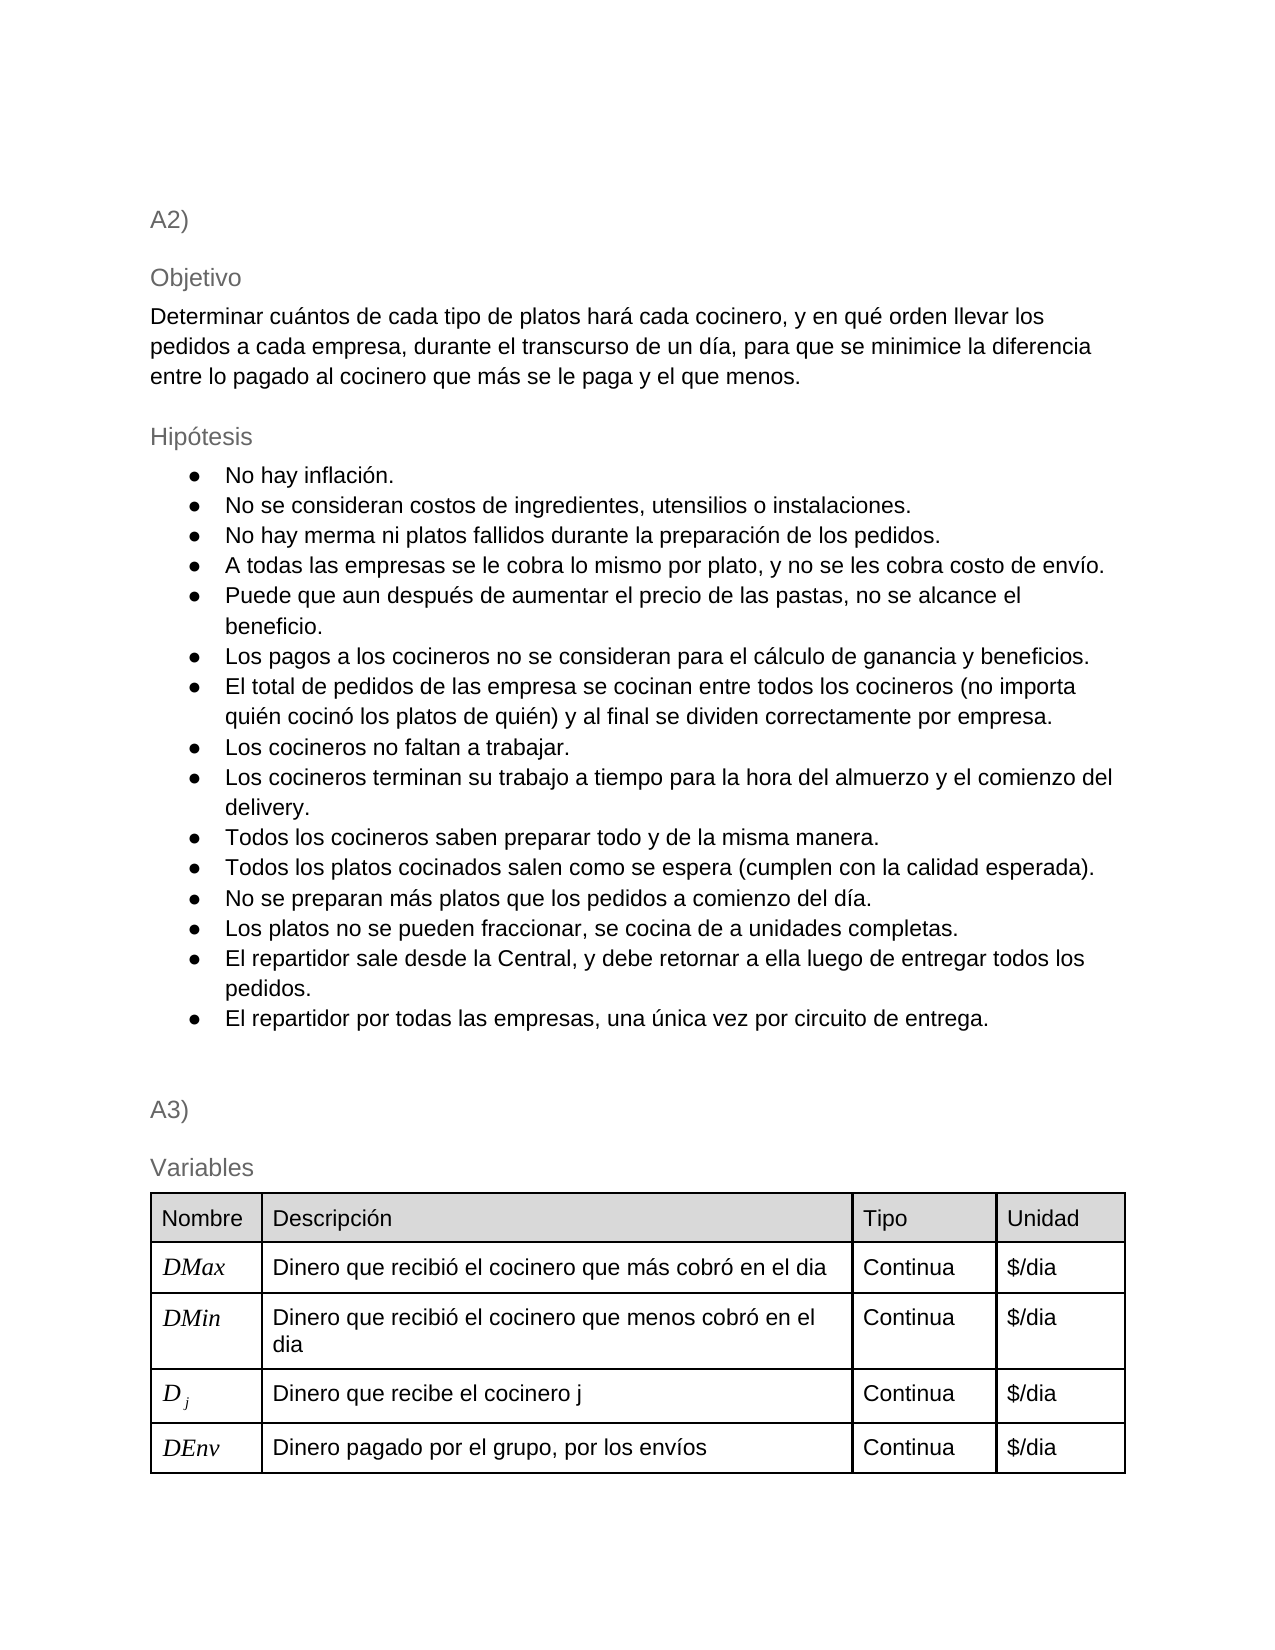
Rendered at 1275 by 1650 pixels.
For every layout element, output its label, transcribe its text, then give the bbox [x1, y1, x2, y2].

list El repartidor por todas las empresas, una única vez por circuito de entrega. [187, 1005, 1125, 1032]
table_cell Dinero que recibe el cocinero j [263, 1370, 851, 1422]
table_cell $/dia [998, 1424, 1124, 1472]
list Los cocineros no faltan a trabajar. [187, 733, 1125, 760]
list Los cocineros terminan su trabajo a tiempo para la hora del almuerzo y el comienzo del delivery. [187, 764, 1125, 820]
list El total de pedidos de las empresa se cocinan entre todos los cocineros (no importa quién cocinó los platos de quién) y al final se dividen correctamente por empresa. [187, 673, 1125, 729]
text Variables [150, 1153, 1125, 1182]
list No hay inflación. [187, 462, 1125, 488]
list No se preparan más platos que los pedidos a comienzo del día. [187, 884, 1125, 911]
text A2) [150, 206, 1125, 234]
list Todos los platos cocinados salen como se espera (cumplen con la calidad esperada). [187, 854, 1125, 881]
table_cell Dinero que recibió el cocinero que menos cobró en el dia [263, 1294, 851, 1367]
table_cell Continua [854, 1370, 995, 1422]
list Todos los cocineros saben preparar todo y de la misma manera. [187, 824, 1125, 850]
list A todas las empresas se le cobra lo mismo por plato, y no se les cobra costo de envío. [187, 552, 1125, 578]
list Puede que aun después de aumentar el precio de las pastas, no se alcance el beneficio. [187, 582, 1125, 639]
table_header Nombre [152, 1194, 261, 1241]
table_cell Dinero que recibió el cocinero que más cobró en el dia [263, 1243, 851, 1292]
list No se consideran costos de ingredientes, utensilios o instalaciones. [187, 492, 1125, 518]
text Hipótesis [150, 422, 1125, 451]
table_cell [152, 1243, 261, 1292]
list Los platos no se pueden fraccionar, se cocina de a unidades completas. [187, 915, 1125, 941]
text A3) [150, 1095, 1125, 1124]
table_cell Continua [854, 1243, 995, 1292]
table_cell Dinero pagado por el grupo, por los envíos [263, 1424, 851, 1472]
table_cell [152, 1424, 261, 1472]
list El repartidor sale desde la Central, y debe retornar a ella luego de entregar todos los pedidos. [187, 945, 1125, 1001]
table_cell $/dia [998, 1294, 1124, 1367]
list Los pagos a los cocineros no se consideran para el cálculo de ganancia y beneficios. [187, 643, 1125, 669]
text Determinar cuántos de cada tipo de platos hará cada cocinero, y en qué orden llevar los pedidos a cada empresa, durante el transcurso de un día, para que se minimice la diferencia entre lo pagado al cocinero que más se le paga y el que menos. [150, 303, 1125, 389]
table_cell $/dia [998, 1243, 1124, 1292]
table_header Unidad [998, 1194, 1124, 1241]
table_cell [152, 1294, 261, 1367]
table_cell Continua [854, 1294, 995, 1367]
table_header Descripción [263, 1194, 851, 1241]
table_cell Continua [854, 1424, 995, 1472]
list No hay merma ni platos fallidos durante la preparación de los pedidos. [187, 522, 1125, 548]
table_cell [152, 1370, 261, 1422]
text Objetivo [150, 263, 1125, 292]
table_header Tipo [854, 1194, 995, 1241]
table_cell $/dia [998, 1370, 1124, 1422]
